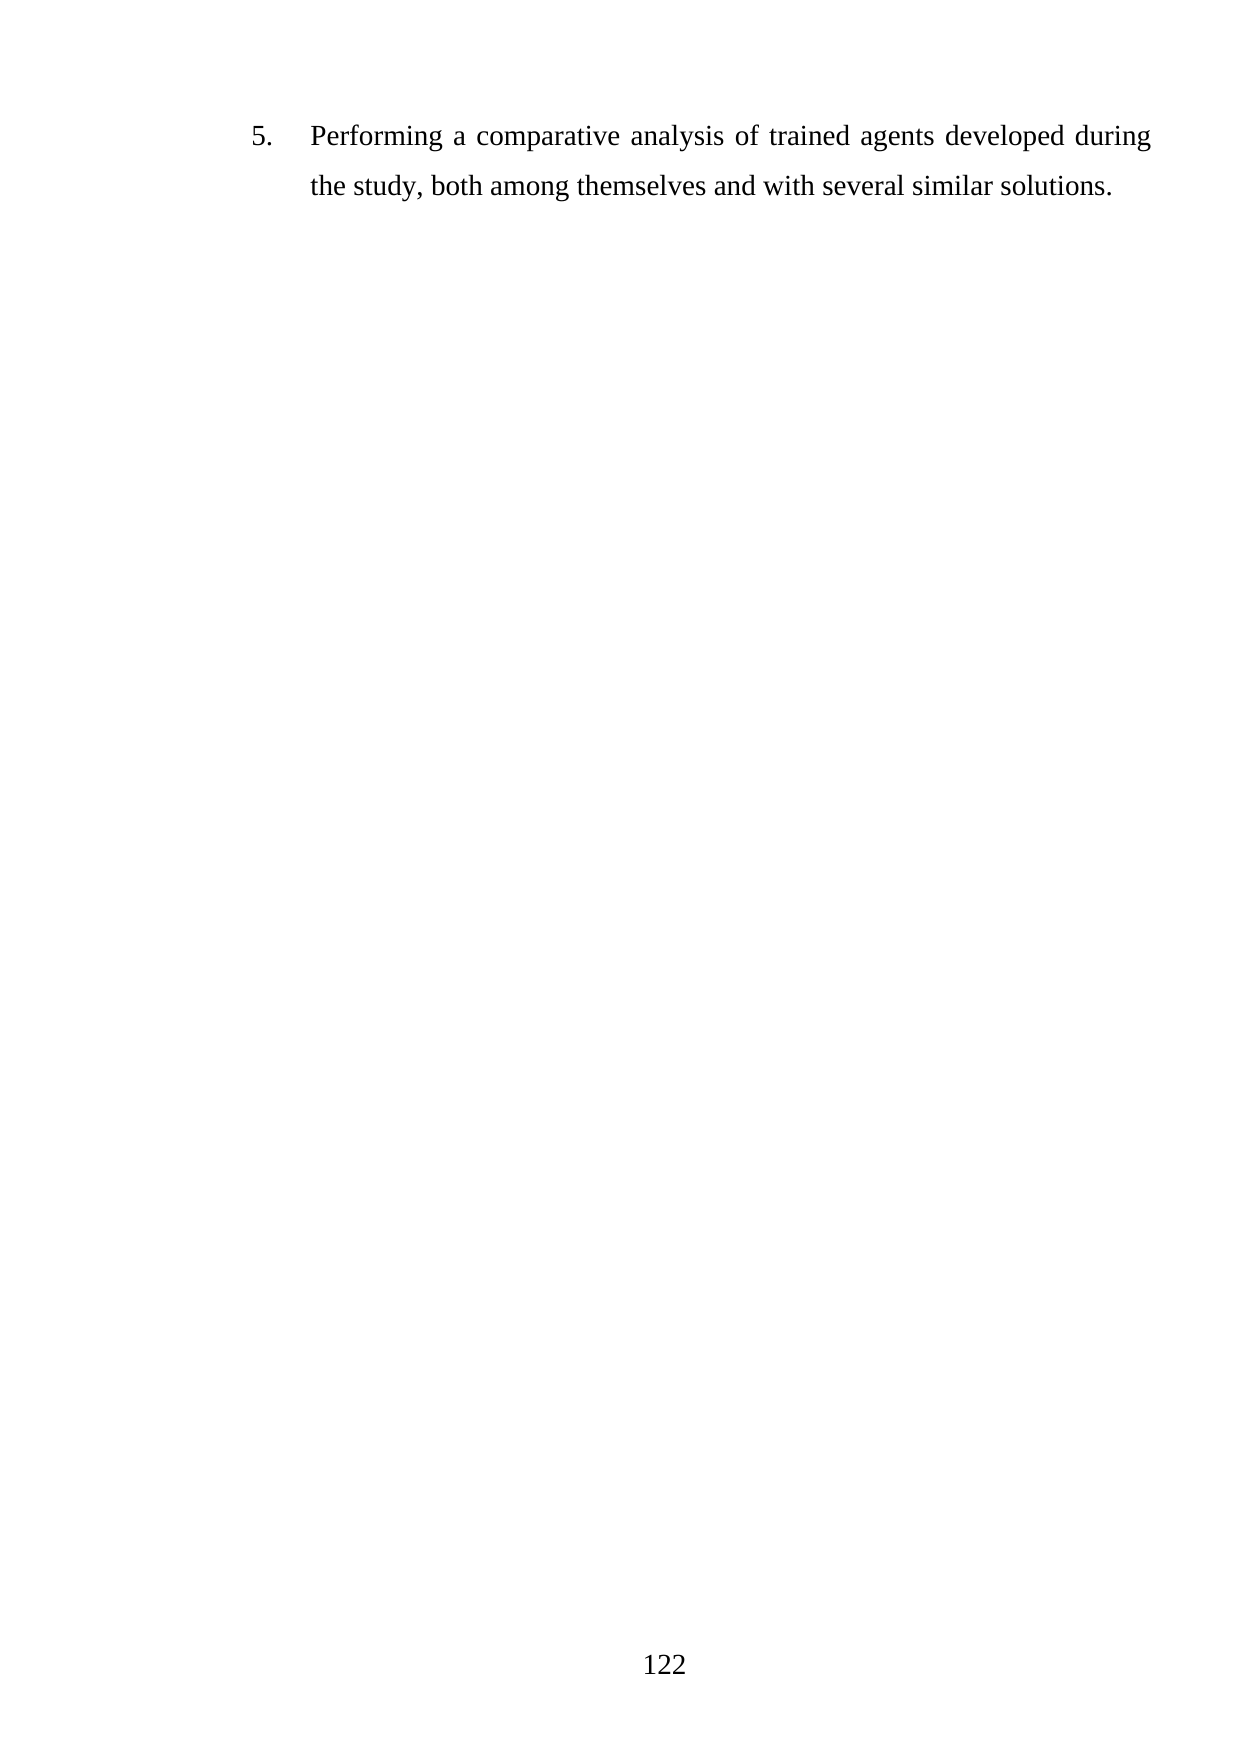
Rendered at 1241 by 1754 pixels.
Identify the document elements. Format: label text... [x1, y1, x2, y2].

list Performing a comparative analysis of trained agents developed during the study, both among themselves and with several similar solutions. [251, 118, 1152, 202]
